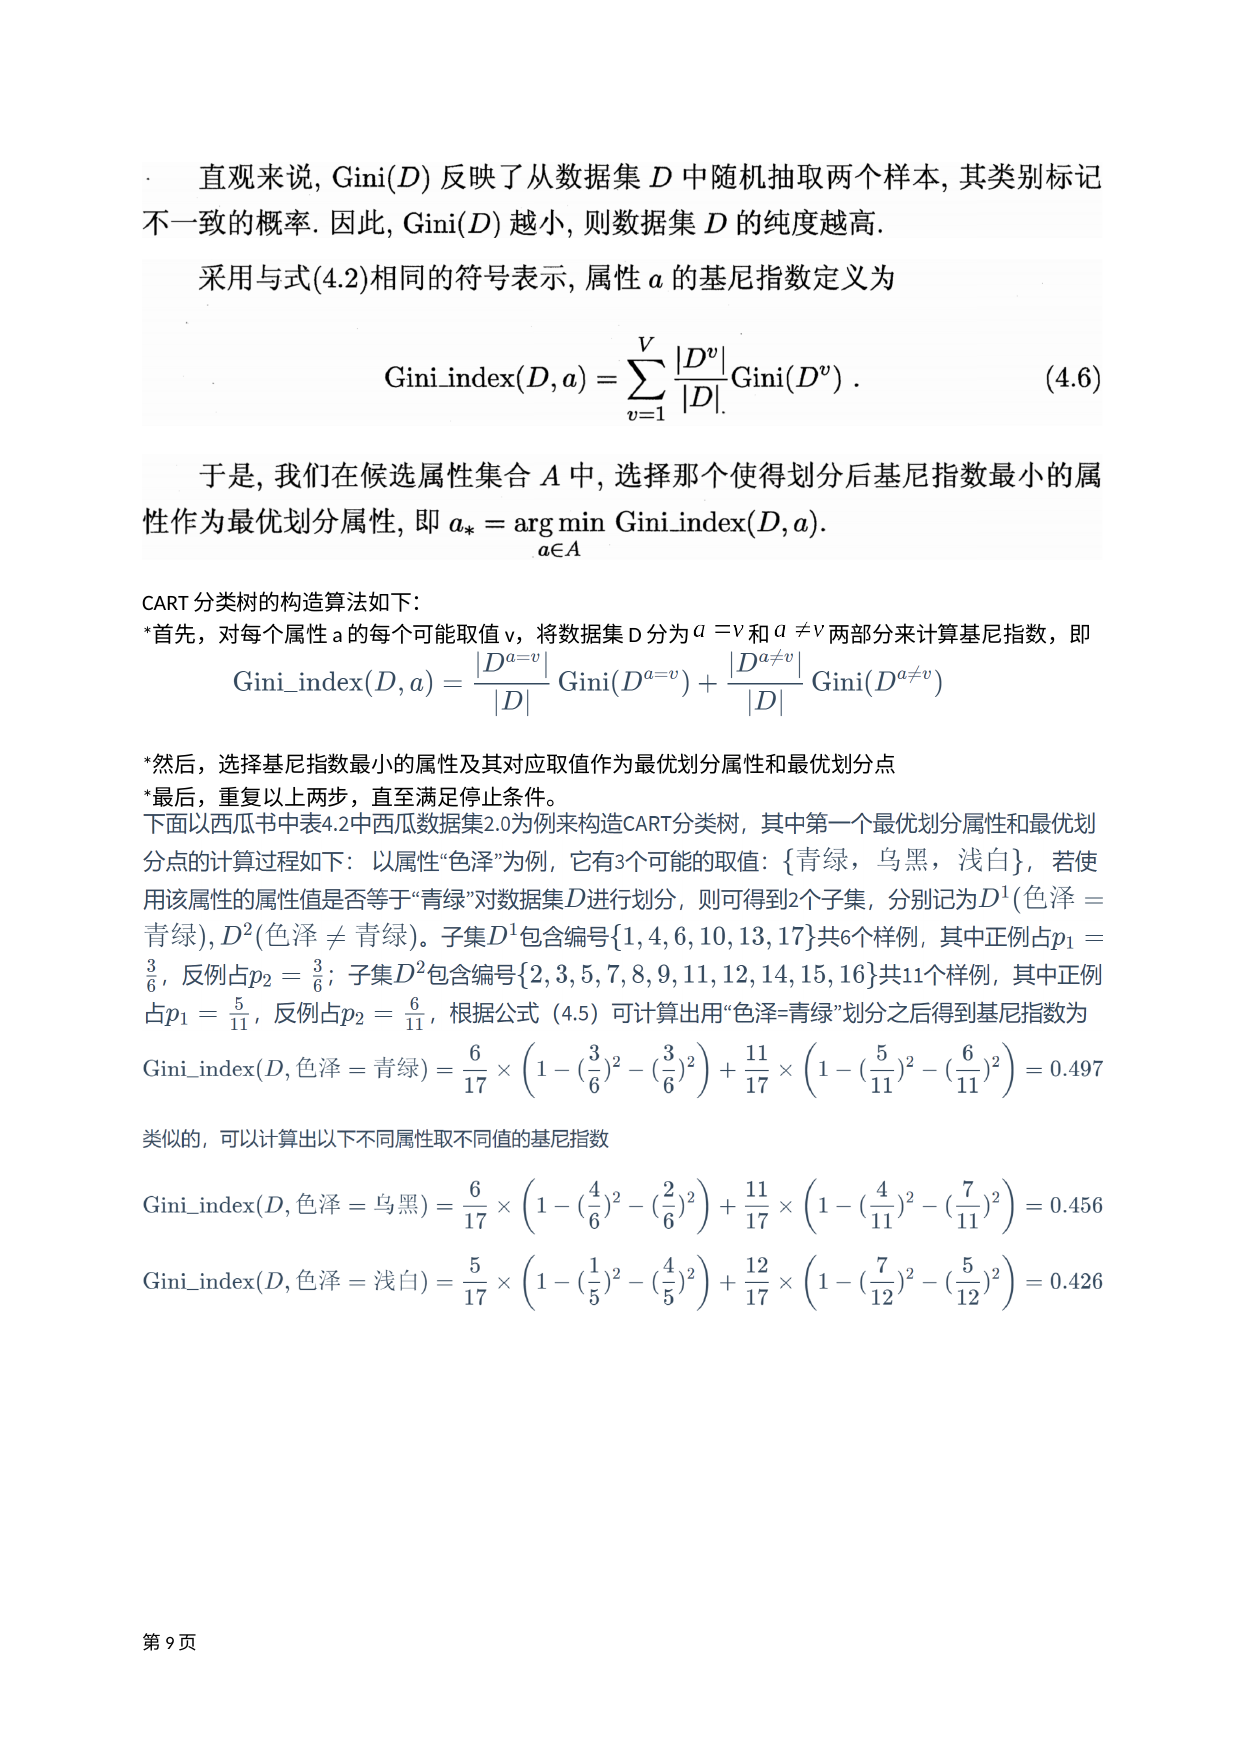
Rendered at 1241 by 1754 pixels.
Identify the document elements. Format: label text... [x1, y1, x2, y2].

list *然后，选择基尼指数最小的属性及其对应取值作为最优划分属性和最优划分点 [142, 747, 1104, 779]
picture [229, 649, 944, 718]
picture [141, 259, 1103, 426]
list *最后，重复以上两步，直至满足停止条件。 [142, 779, 1104, 812]
picture [141, 454, 1103, 560]
picture [141, 162, 1103, 238]
list CART分类树的构造算法如下： [142, 584, 1104, 617]
picture [141, 812, 1103, 1031]
list *首先，对每个属性a的每个可能取值v，将数据集D分为和两部分来计算基尼指数，即 [142, 617, 1104, 649]
picture [141, 1039, 1104, 1312]
